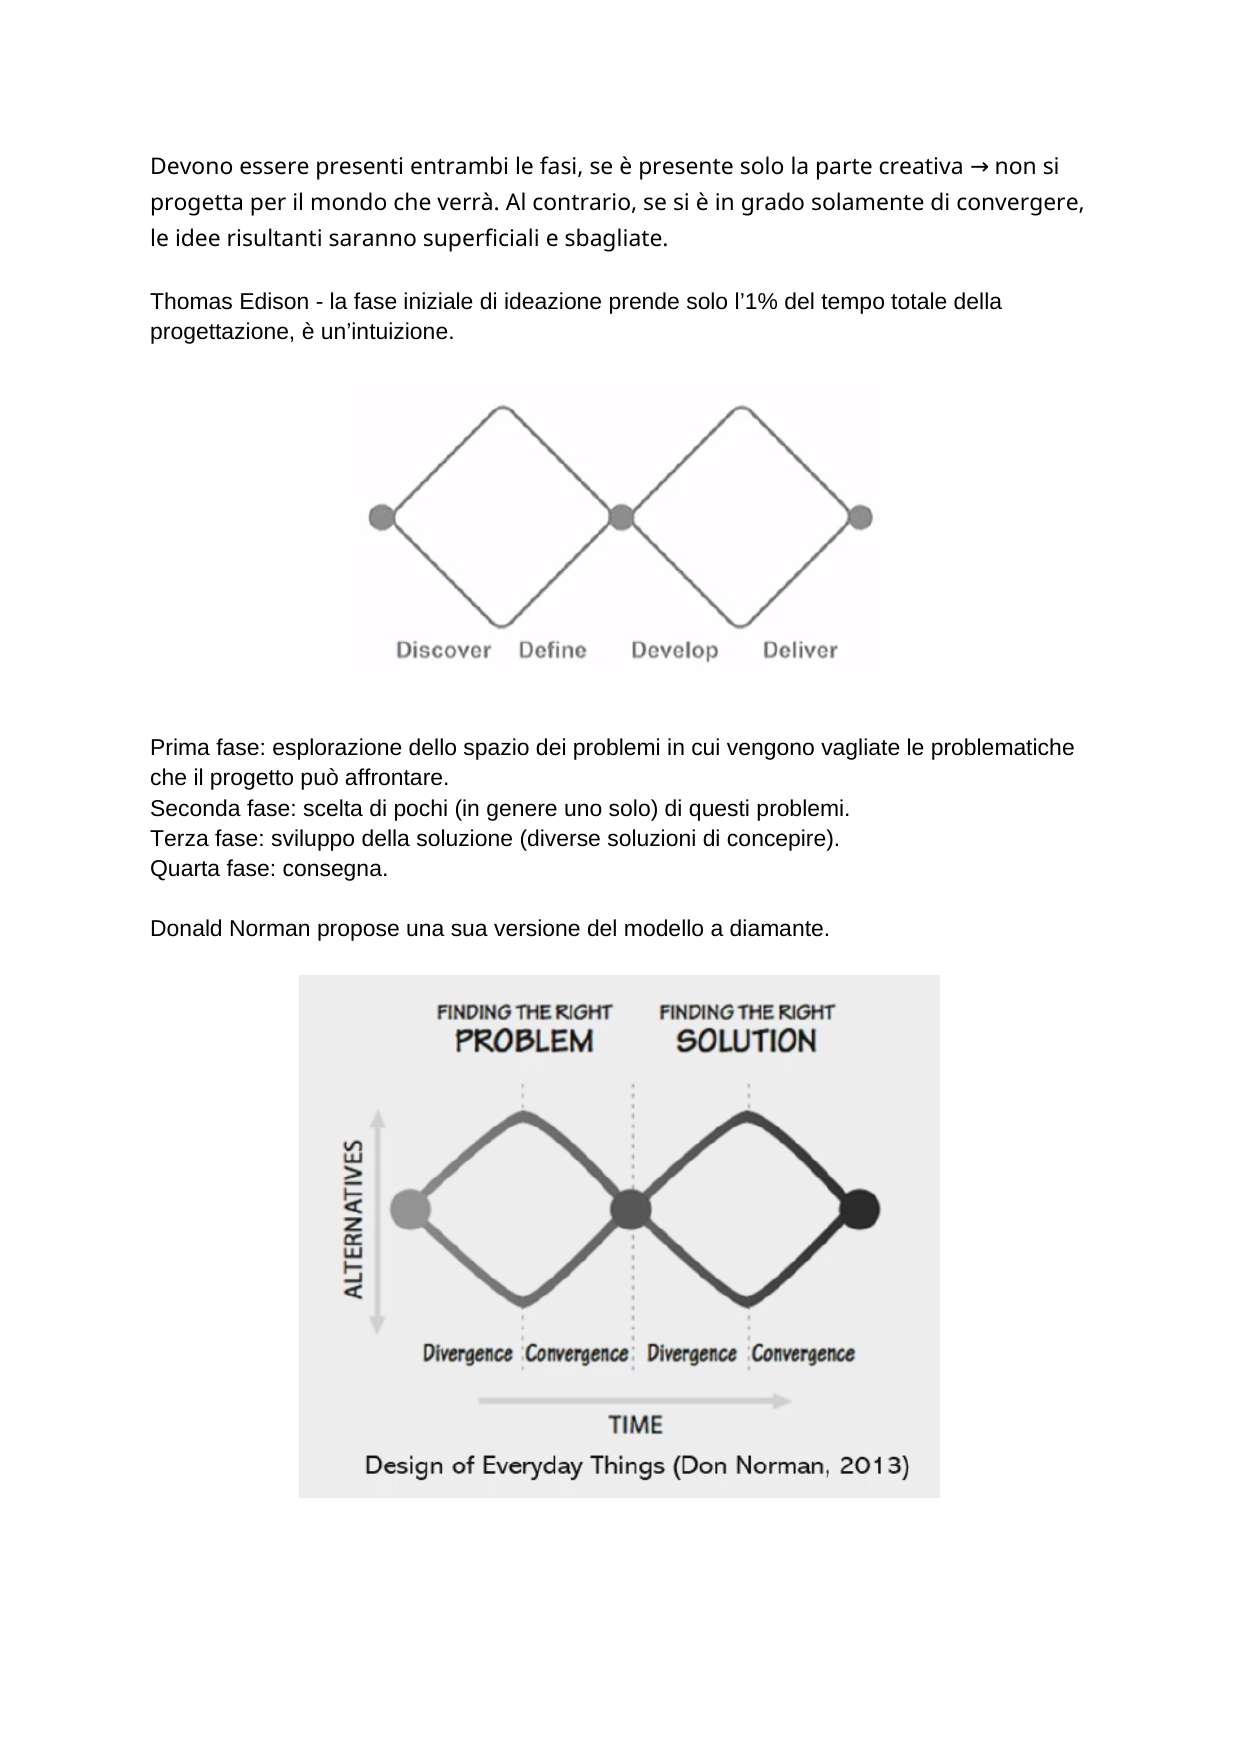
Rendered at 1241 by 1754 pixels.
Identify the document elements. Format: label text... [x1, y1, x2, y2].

text Donald Norman propose una sua versione del modello a diamante. [150, 915, 1090, 942]
text Prima fase: esplorazione dello spazio dei problemi in cui vengono vagliate le problematiche che il progetto può affrontare. [150, 734, 1090, 791]
text Quarta fase: consegna. [150, 855, 1090, 881]
text Terza fase: sviluppo della soluzione (diverse soluzioni di concepire). [150, 825, 1090, 851]
picture [298, 975, 940, 1498]
text Seconda fase: scelta di pochi (in genere uno solo) di questi problemi. [150, 794, 1090, 821]
text Thomas Edison - la fase iniziale di ideazione prende solo l’1% del tempo totale della progettazione, è un’intuizione. [150, 288, 1090, 344]
text Devono essere presenti entrambi le fasi, se è presente solo la parte creativa → non si progetta per il mondo che verrà. Al contrario, se si è in grado solamente di convergere, le idee risultanti saranno superficiali e sbagliate. [150, 150, 1090, 253]
picture [353, 375, 887, 678]
